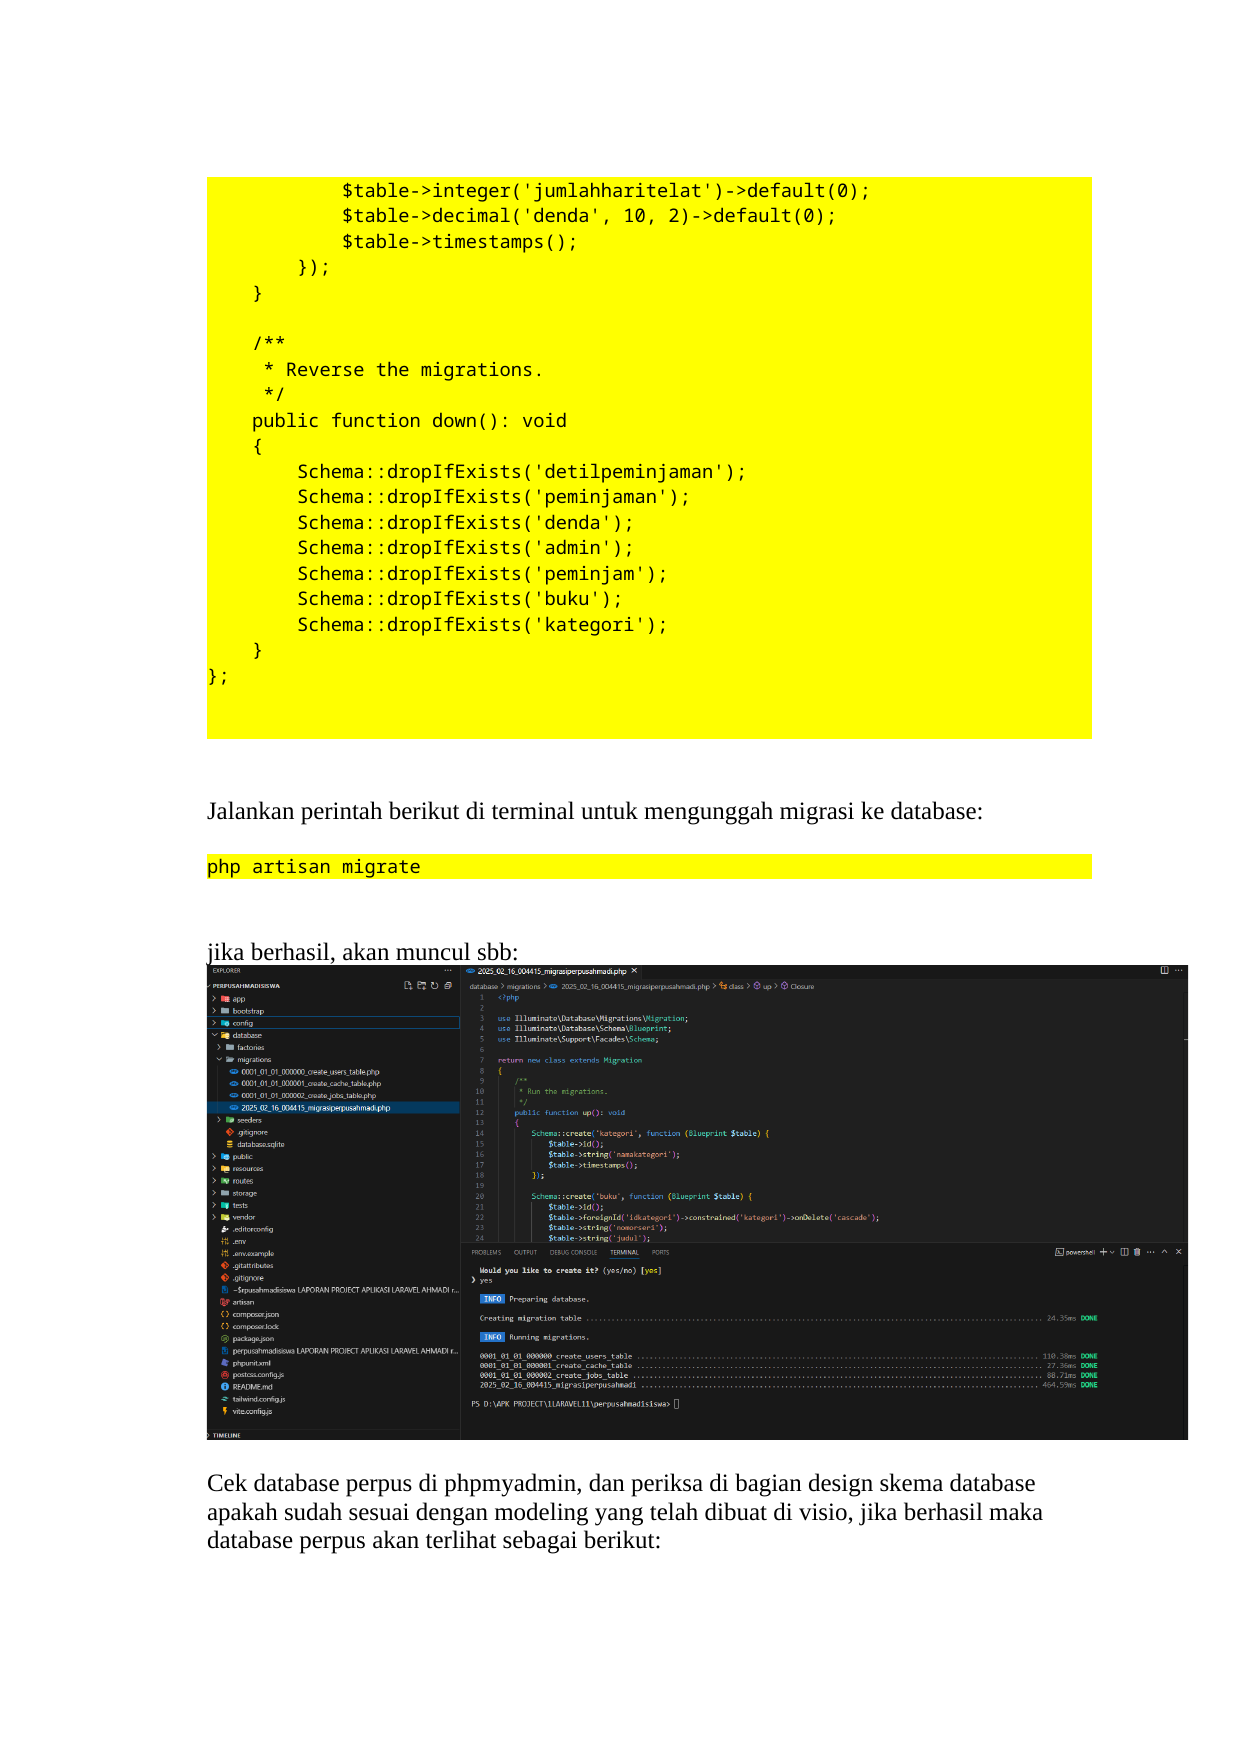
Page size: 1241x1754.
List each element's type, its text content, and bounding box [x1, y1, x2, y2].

text } [207, 279, 1092, 305]
text Schema::dropIfExists('denda'); [207, 509, 1092, 534]
text }; [207, 662, 1092, 688]
text Jalankan perintah berikut di terminal untuk mengunggah migrasi ke database: [207, 796, 1092, 825]
text }); [207, 254, 1092, 279]
picture [206, 965, 1189, 1440]
text Schema::dropIfExists('peminjaman'); [207, 483, 1092, 509]
text */ [207, 381, 1092, 407]
text $table->integer('jumlahharitelat')->default(0); [207, 177, 1092, 203]
text php artisan migrate [207, 854, 1092, 879]
text * Reverse the migrations. [207, 356, 1092, 381]
text /** [207, 330, 1092, 356]
text Schema::dropIfExists('buku'); [207, 586, 1092, 611]
text Schema::dropIfExists('peminjam'); [207, 560, 1092, 586]
text Schema::dropIfExists('detilpeminjaman'); [207, 458, 1092, 483]
text } [207, 637, 1092, 662]
text { [207, 432, 1092, 458]
text Schema::dropIfExists('admin'); [207, 534, 1092, 560]
text $table->decimal('denda', 10, 2)->default(0); [207, 203, 1092, 228]
text Cek database perpus di phpmyadmin, dan periksa di bagian design skema database apakah sudah sesuai dengan modeling yang telah dibuat di visio, jika berhasil maka database perpus akan terlihat sebagai berikut: [207, 1468, 1092, 1554]
text Schema::dropIfExists('kategori'); [207, 611, 1092, 637]
text $table->timestamps(); [207, 228, 1092, 254]
text public function down(): void [207, 407, 1092, 432]
text jika berhasil, akan muncul sbb: [207, 937, 1092, 965]
